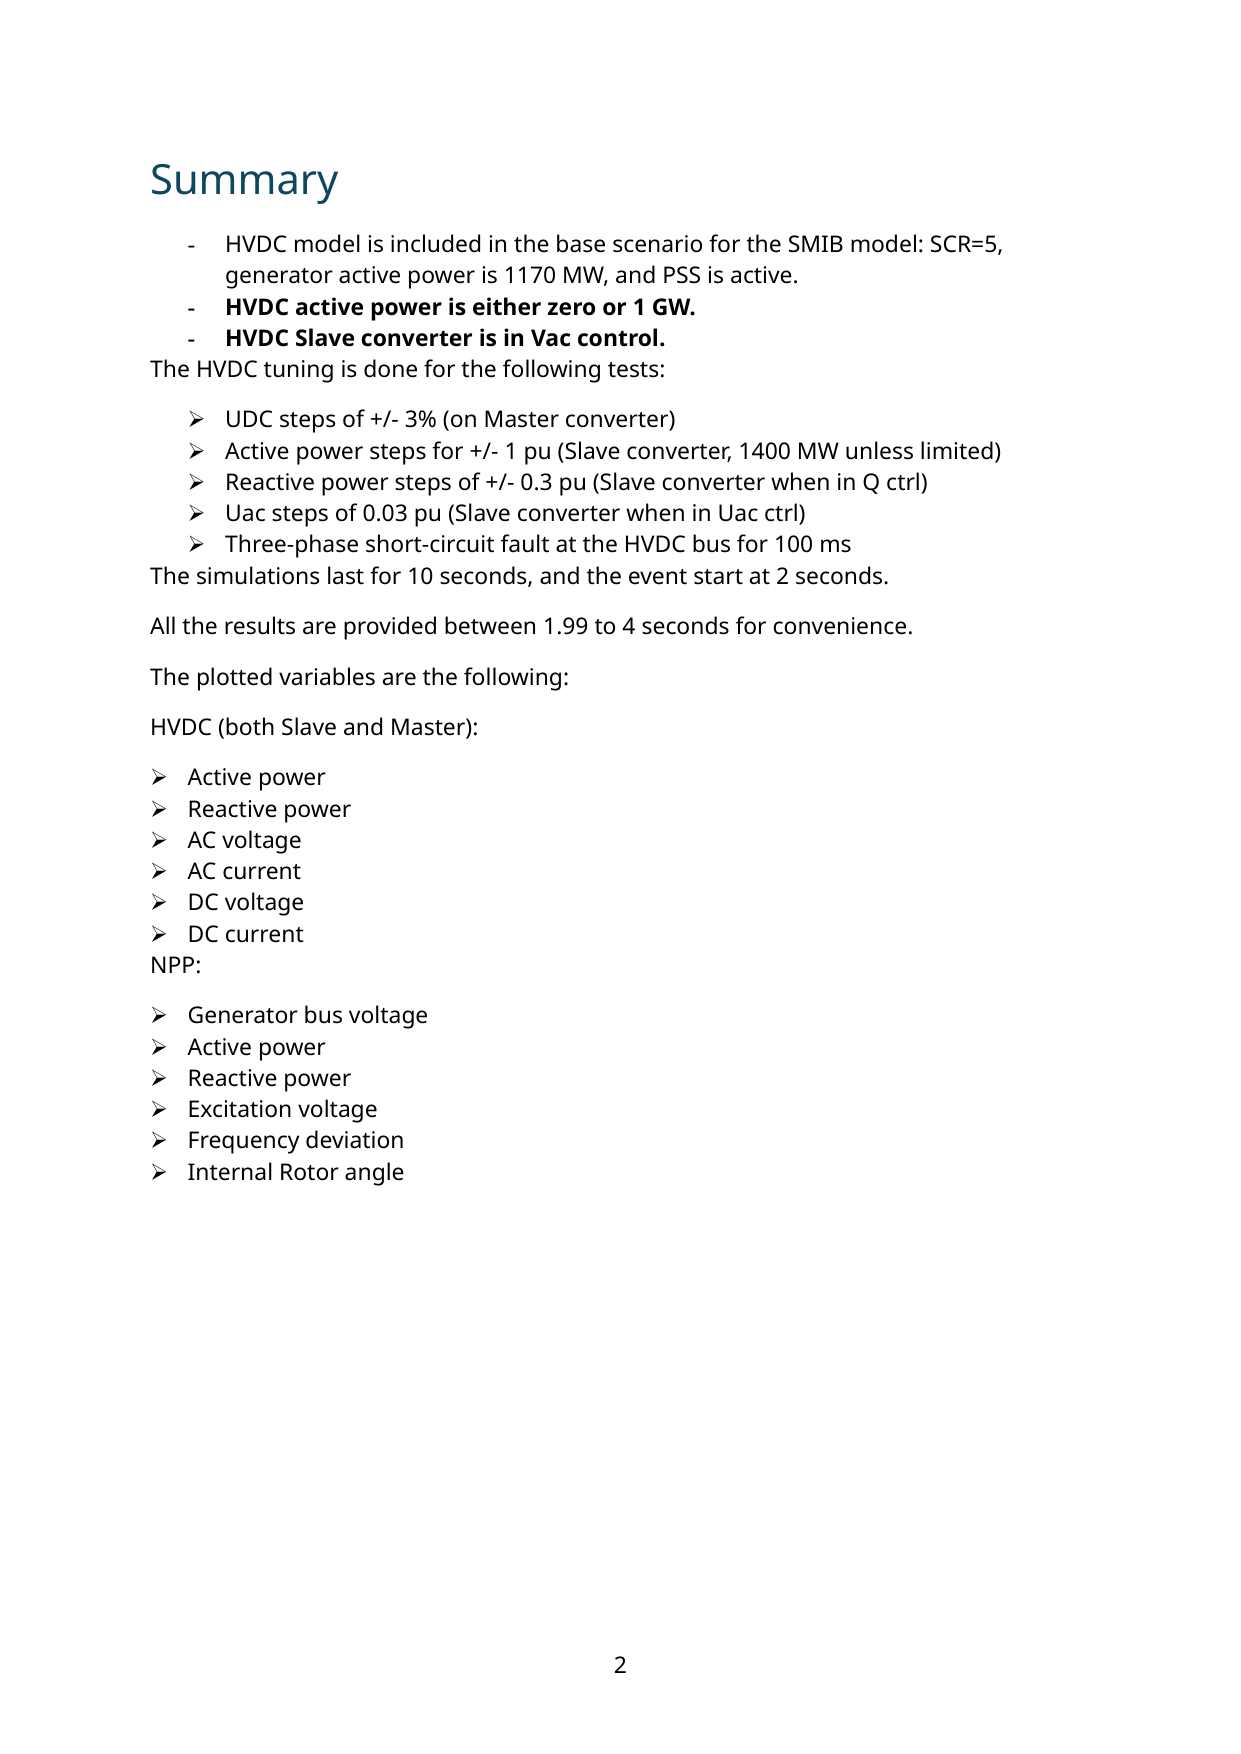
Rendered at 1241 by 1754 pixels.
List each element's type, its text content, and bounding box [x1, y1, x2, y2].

list Frequency deviation [150, 1124, 1090, 1155]
list UDC steps of +/- 3% (on Master converter) [187, 403, 1090, 434]
list Active power [150, 1030, 1090, 1062]
text All the results are provided between 1.99 to 4 seconds for convenience. [150, 610, 1090, 641]
list Uac steps of 0.03 pu (Slave converter when in Uac ctrl) [187, 497, 1090, 528]
text HVDC (both Slave and Master): [150, 711, 1090, 742]
list Three-phase short-circuit fault at the HVDC bus for 100 ms [187, 528, 1090, 559]
list Reactive power [150, 1062, 1090, 1093]
list HVDC model is included in the base scenario for the SMIB model: SCR=5, generator active power is 1170 MW, and PSS is active. [187, 228, 1090, 290]
list Reactive power steps of +/- 0.3 pu (Slave converter when in Q ctrl) [187, 466, 1090, 497]
list AC current [150, 855, 1090, 886]
subtitle Summary [150, 150, 1090, 207]
text The HVDC tuning is done for the following tests: [150, 353, 1090, 384]
list Reactive power [150, 792, 1090, 824]
text NPP: [150, 949, 1090, 980]
list Excitation voltage [150, 1093, 1090, 1124]
list DC voltage [150, 886, 1090, 917]
list HVDC Slave converter is in Vac control. [187, 322, 1090, 353]
text The plotted variables are the following: [150, 660, 1090, 692]
list DC current [150, 917, 1090, 949]
list Active power steps for +/- 1 pu (Slave converter, 1400 MW unless limited) [187, 434, 1090, 466]
list Active power [150, 761, 1090, 792]
list HVDC active power is either zero or 1 GW. [187, 290, 1090, 322]
list Generator bus voltage [150, 999, 1090, 1030]
list AC voltage [150, 824, 1090, 855]
list Internal Rotor angle [150, 1155, 1090, 1187]
text The simulations last for 10 seconds, and the event start at 2 seconds. [150, 559, 1090, 591]
